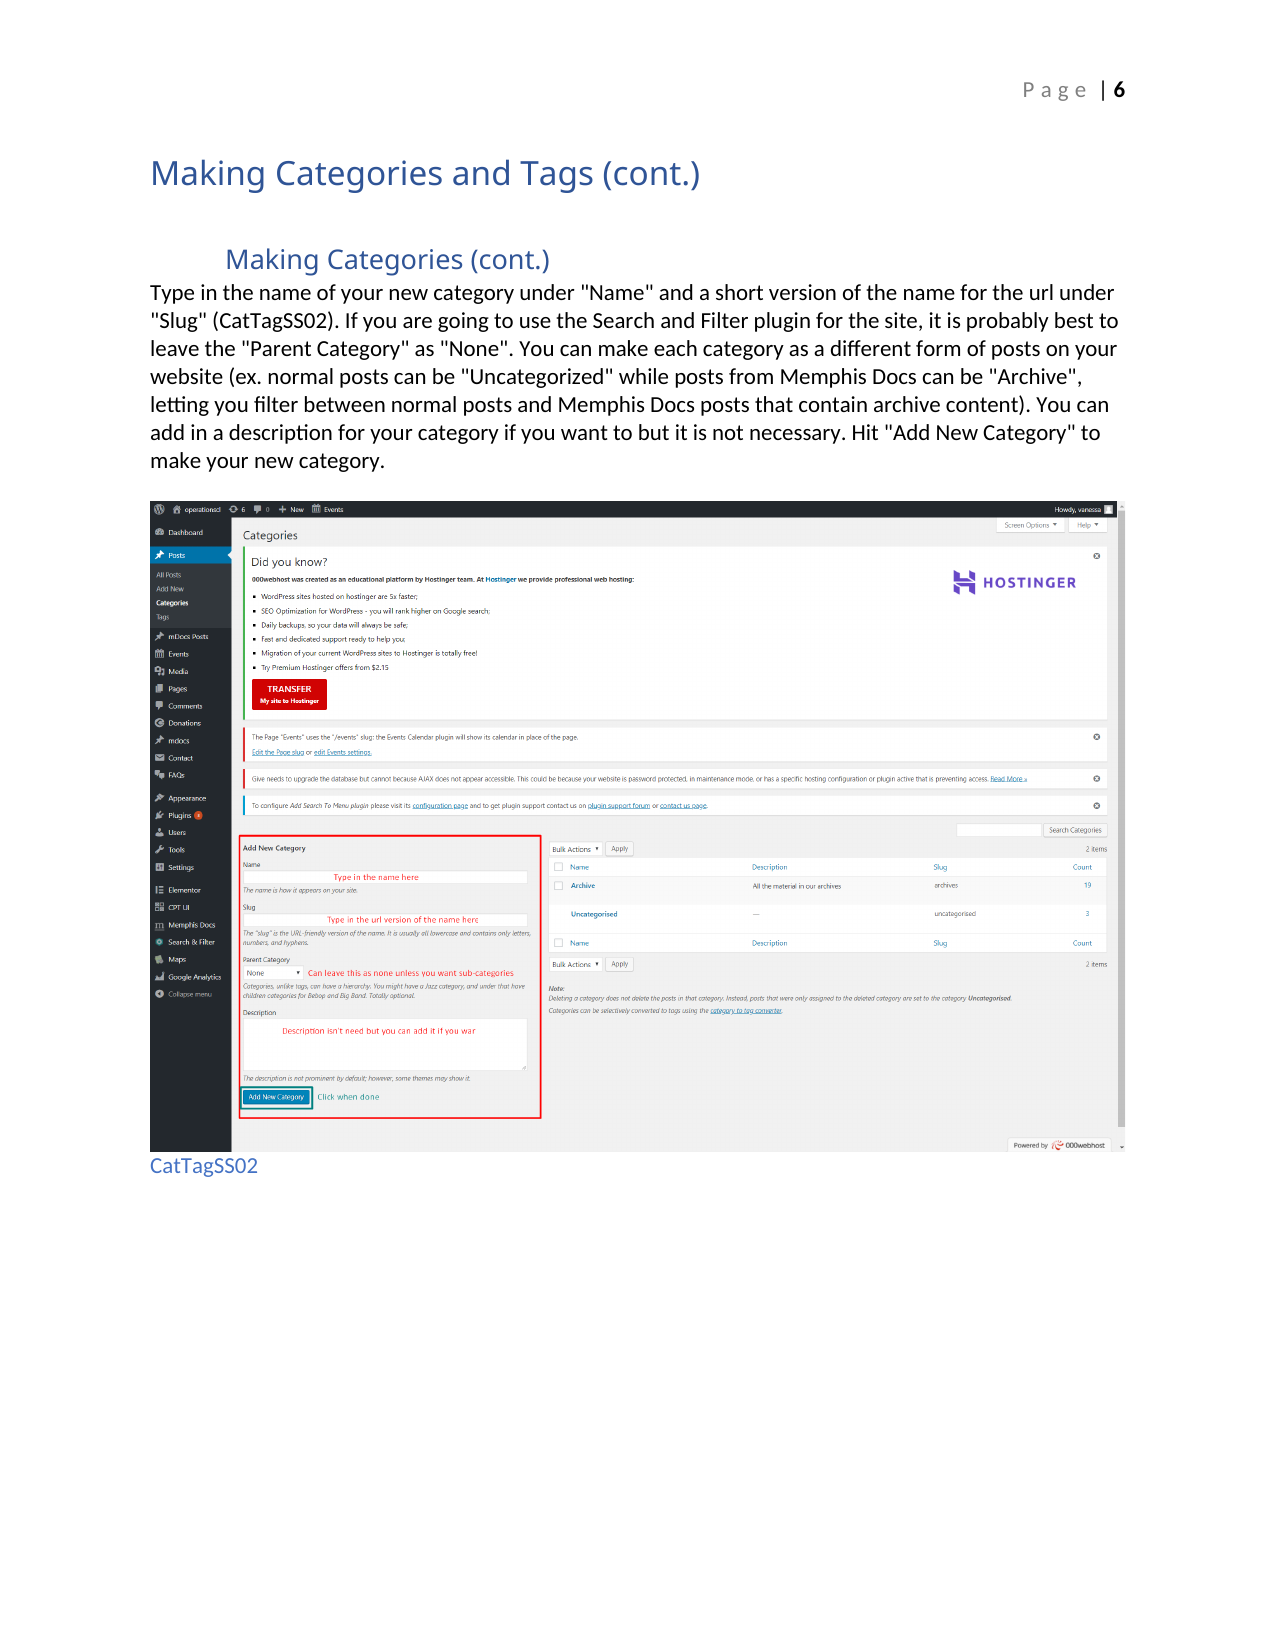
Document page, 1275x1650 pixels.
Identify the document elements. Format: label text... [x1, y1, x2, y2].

text Type in the name of your new category under "Name" and a short version of the name for the url under "Slug" (CatTagSS02). If you are going to use the Search and Filter plugin for the site, it is probably best to leave the "Parent Category" as "None". You can make each category as a different form of posts on your website (ex. normal posts can be "Uncategorized" while posts from Memphis Docs can be "Archive", letting you filter between normal posts and Memphis Docs posts that contain archive content). You can add in a description for your category if you want to but it is not necessary. Hit "Add New Category" to make your new category. [150, 278, 1125, 474]
text CatTagSS02 [150, 1152, 1125, 1208]
text Making Categories (cont.) [150, 241, 1125, 278]
picture [150, 501, 1125, 1152]
text Making Categories and Tags (cont.) [150, 150, 1125, 195]
